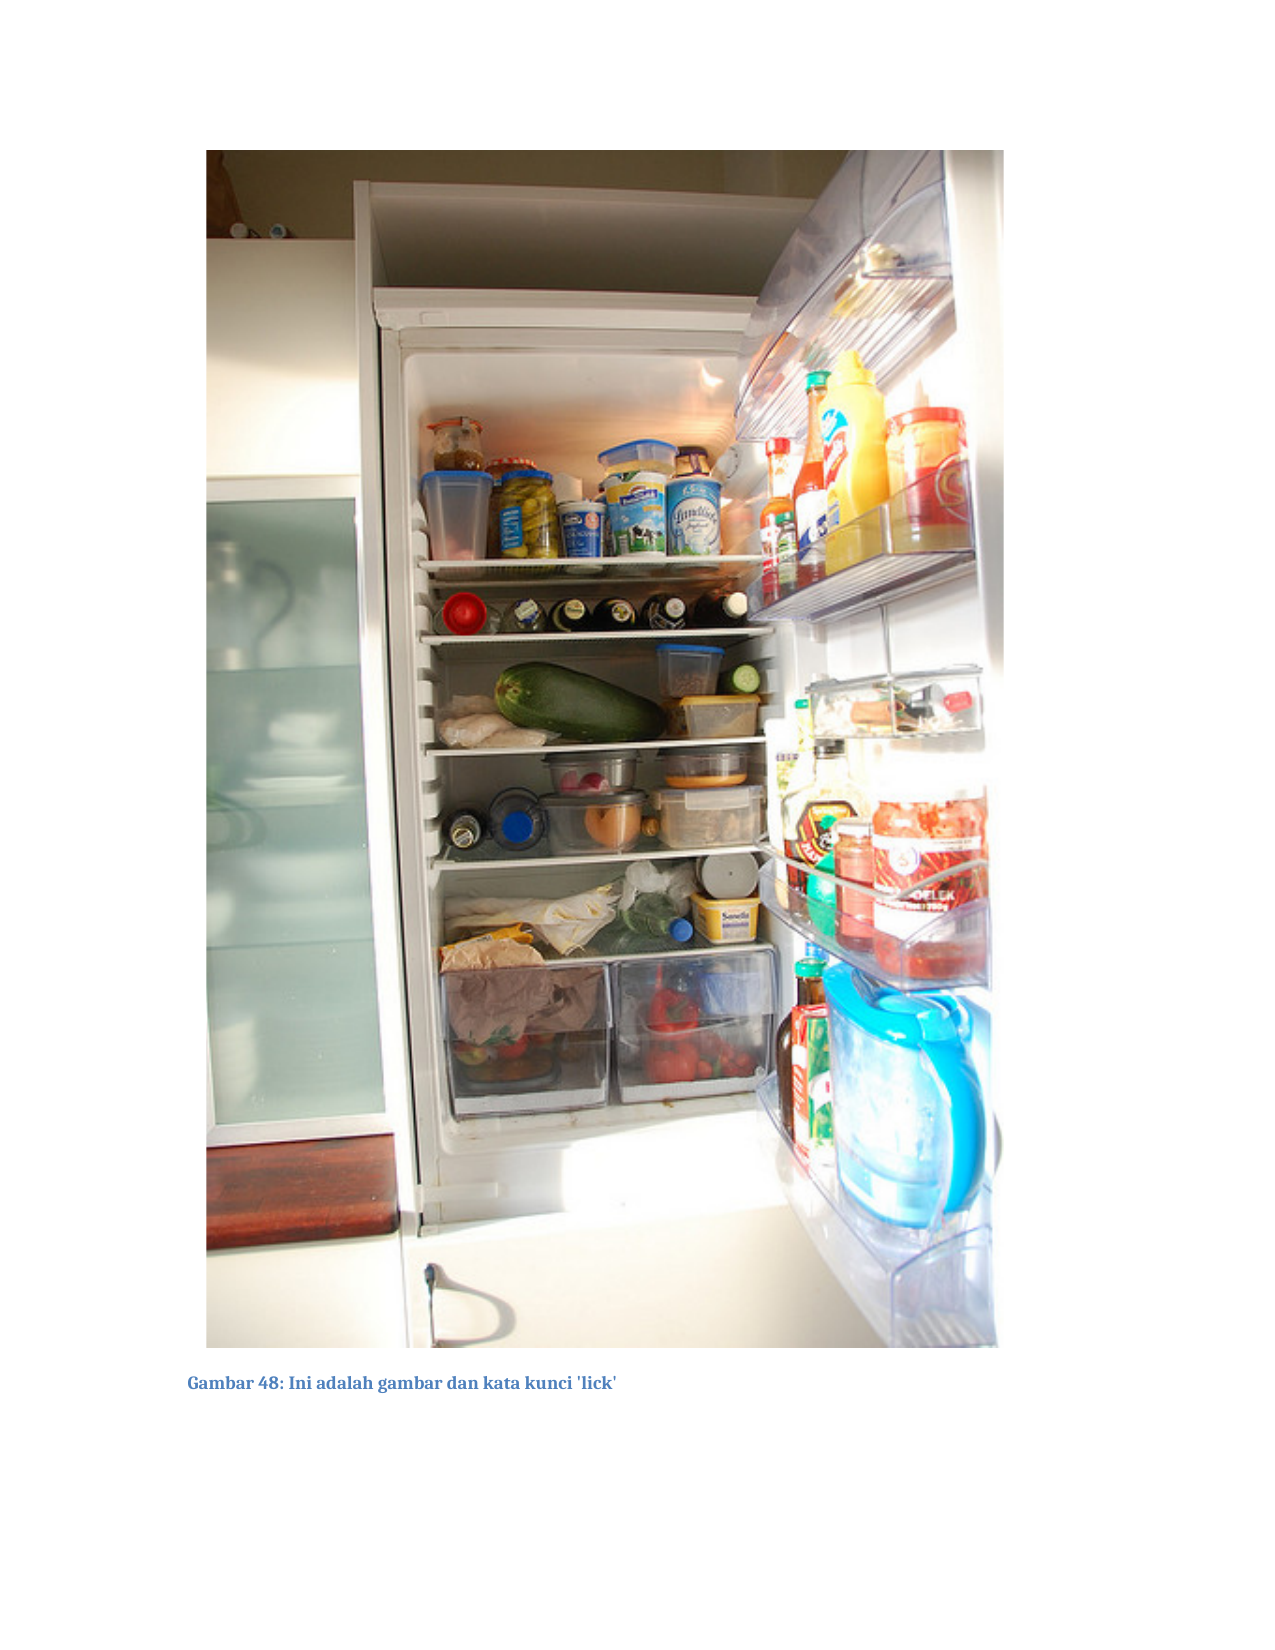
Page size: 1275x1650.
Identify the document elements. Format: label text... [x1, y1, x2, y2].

picture [206, 150, 1004, 1348]
text Gambar : Ini adalah gambar dan kata kunci 'lick' [187, 1372, 1087, 1394]
